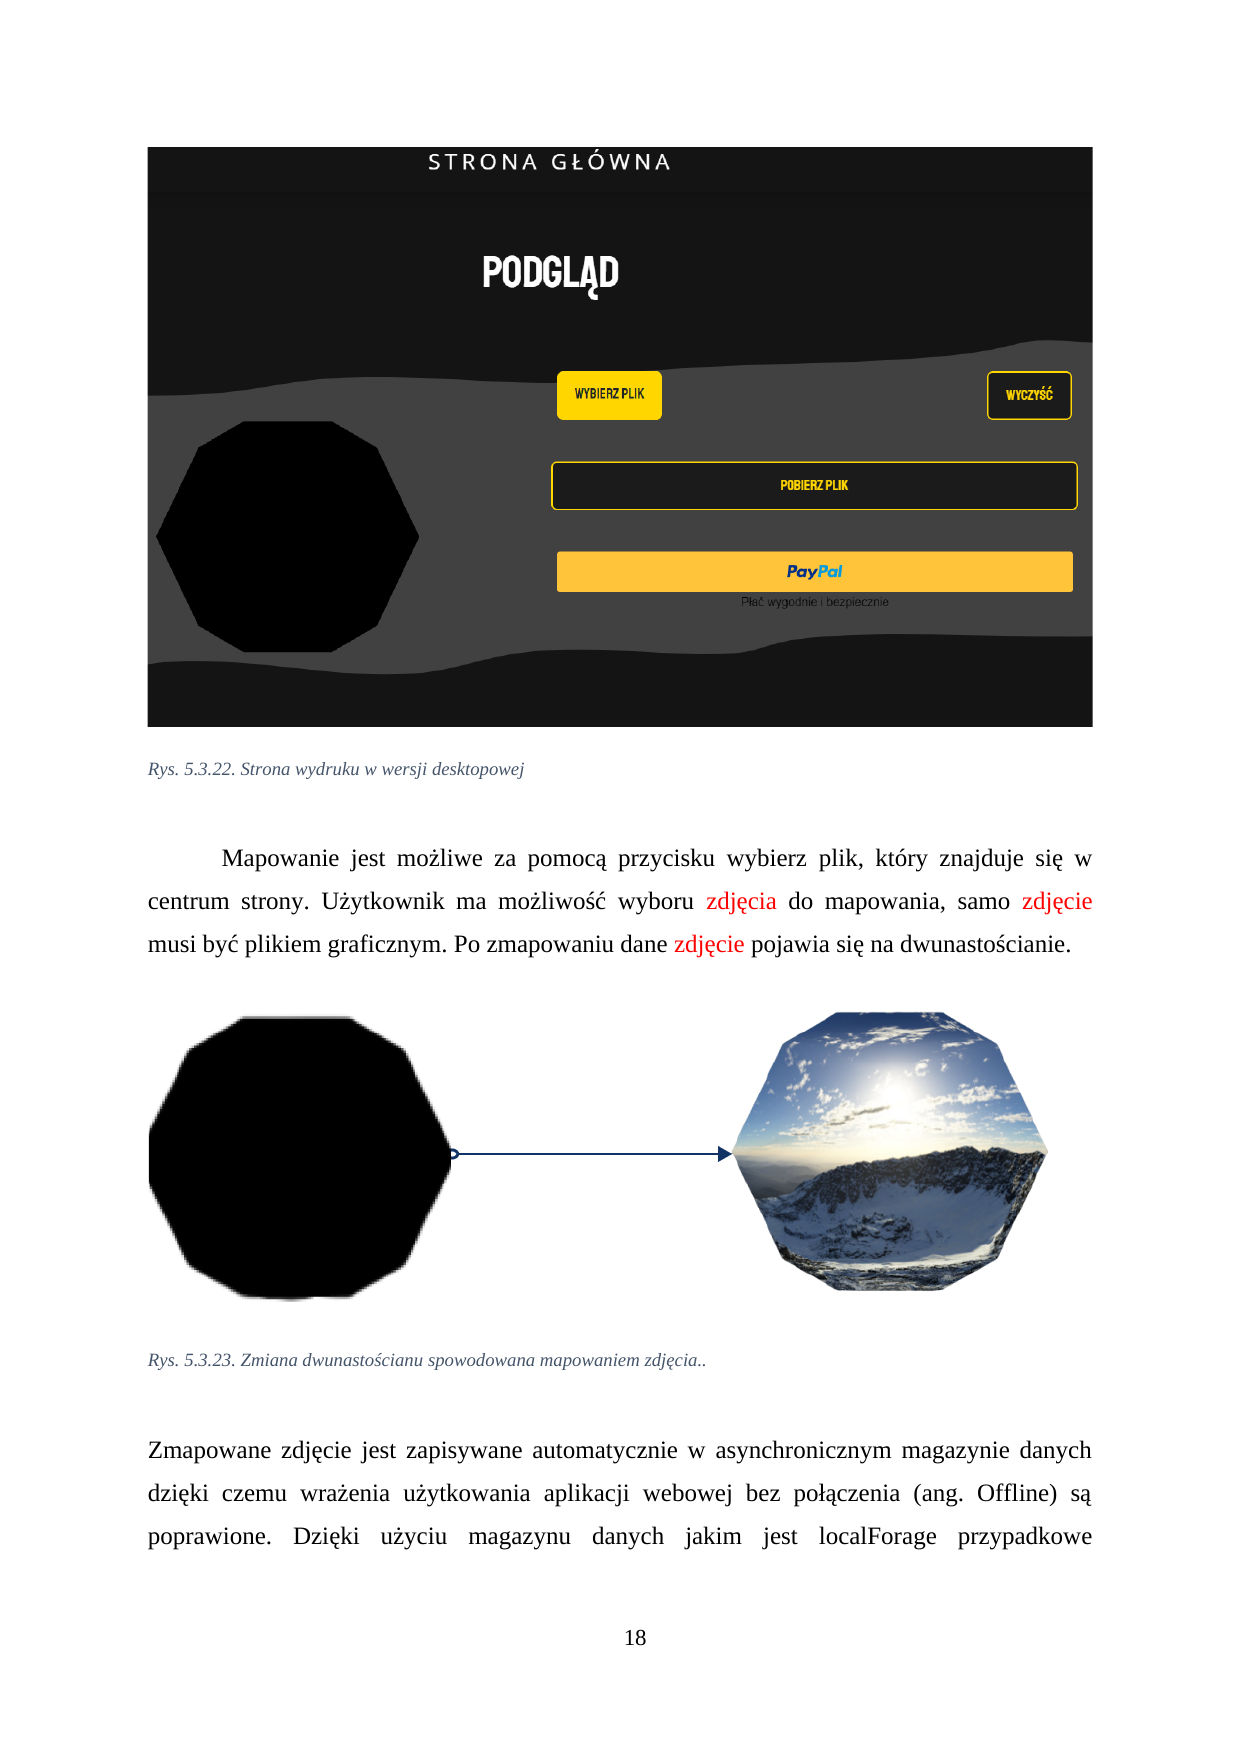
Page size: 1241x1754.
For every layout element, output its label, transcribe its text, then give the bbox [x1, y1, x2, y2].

picture [147, 147, 1093, 727]
picture [148, 972, 1092, 1335]
text Mapowanie jest możliwe za pomocą przycisku wybierz plik, który znajduje się w centrum strony. Użytkownik ma możliwość wyboru zdjęcia do mapowania, samo zdjęcie musi być plikiem graficznym. Po zmapowaniu dane zdjęcie pojawia się na dwunastościanie. [148, 843, 1093, 958]
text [148, 1435, 1093, 1550]
